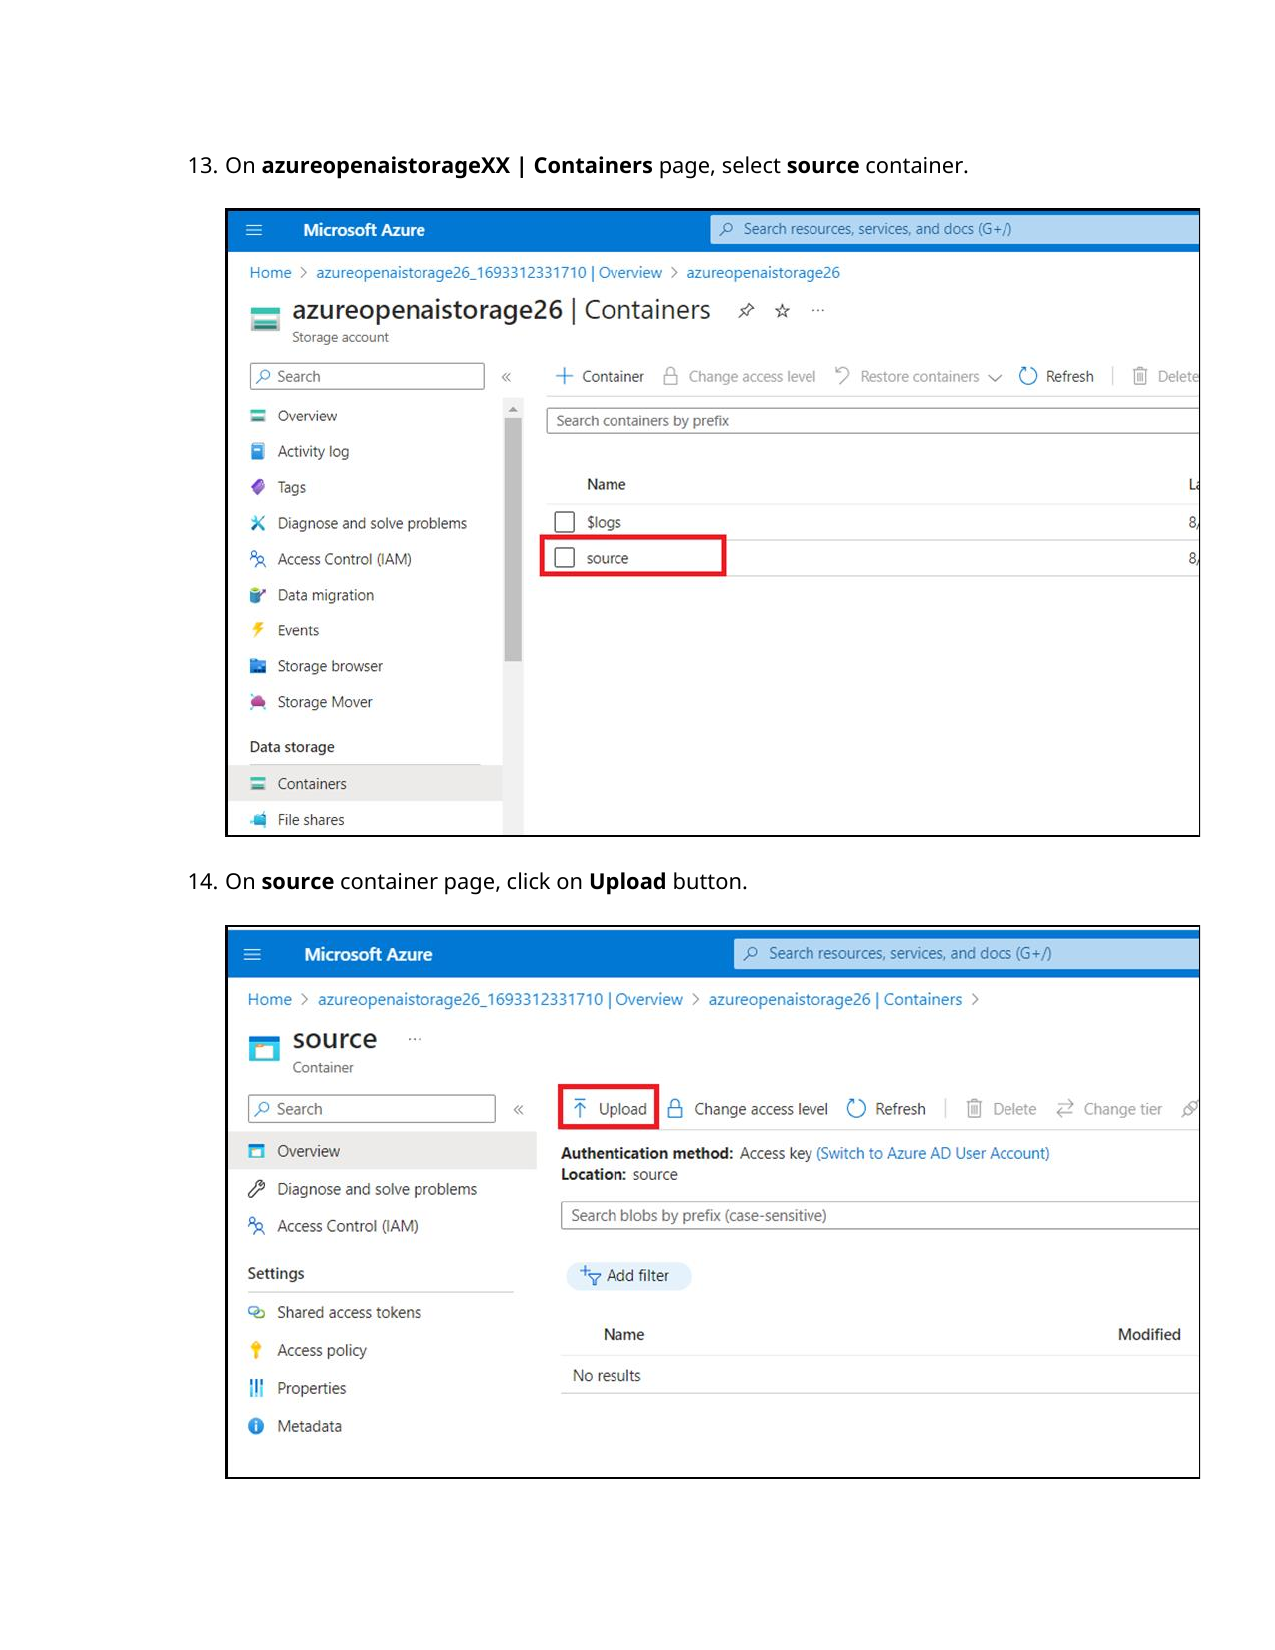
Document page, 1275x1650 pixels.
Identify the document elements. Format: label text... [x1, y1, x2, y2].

picture [225, 925, 1200, 1479]
picture [225, 208, 1200, 837]
list On azureopenaistorageXX | Containers page, select source container. [187, 150, 1125, 180]
list On source container page, click on Upload button. [187, 866, 1125, 896]
